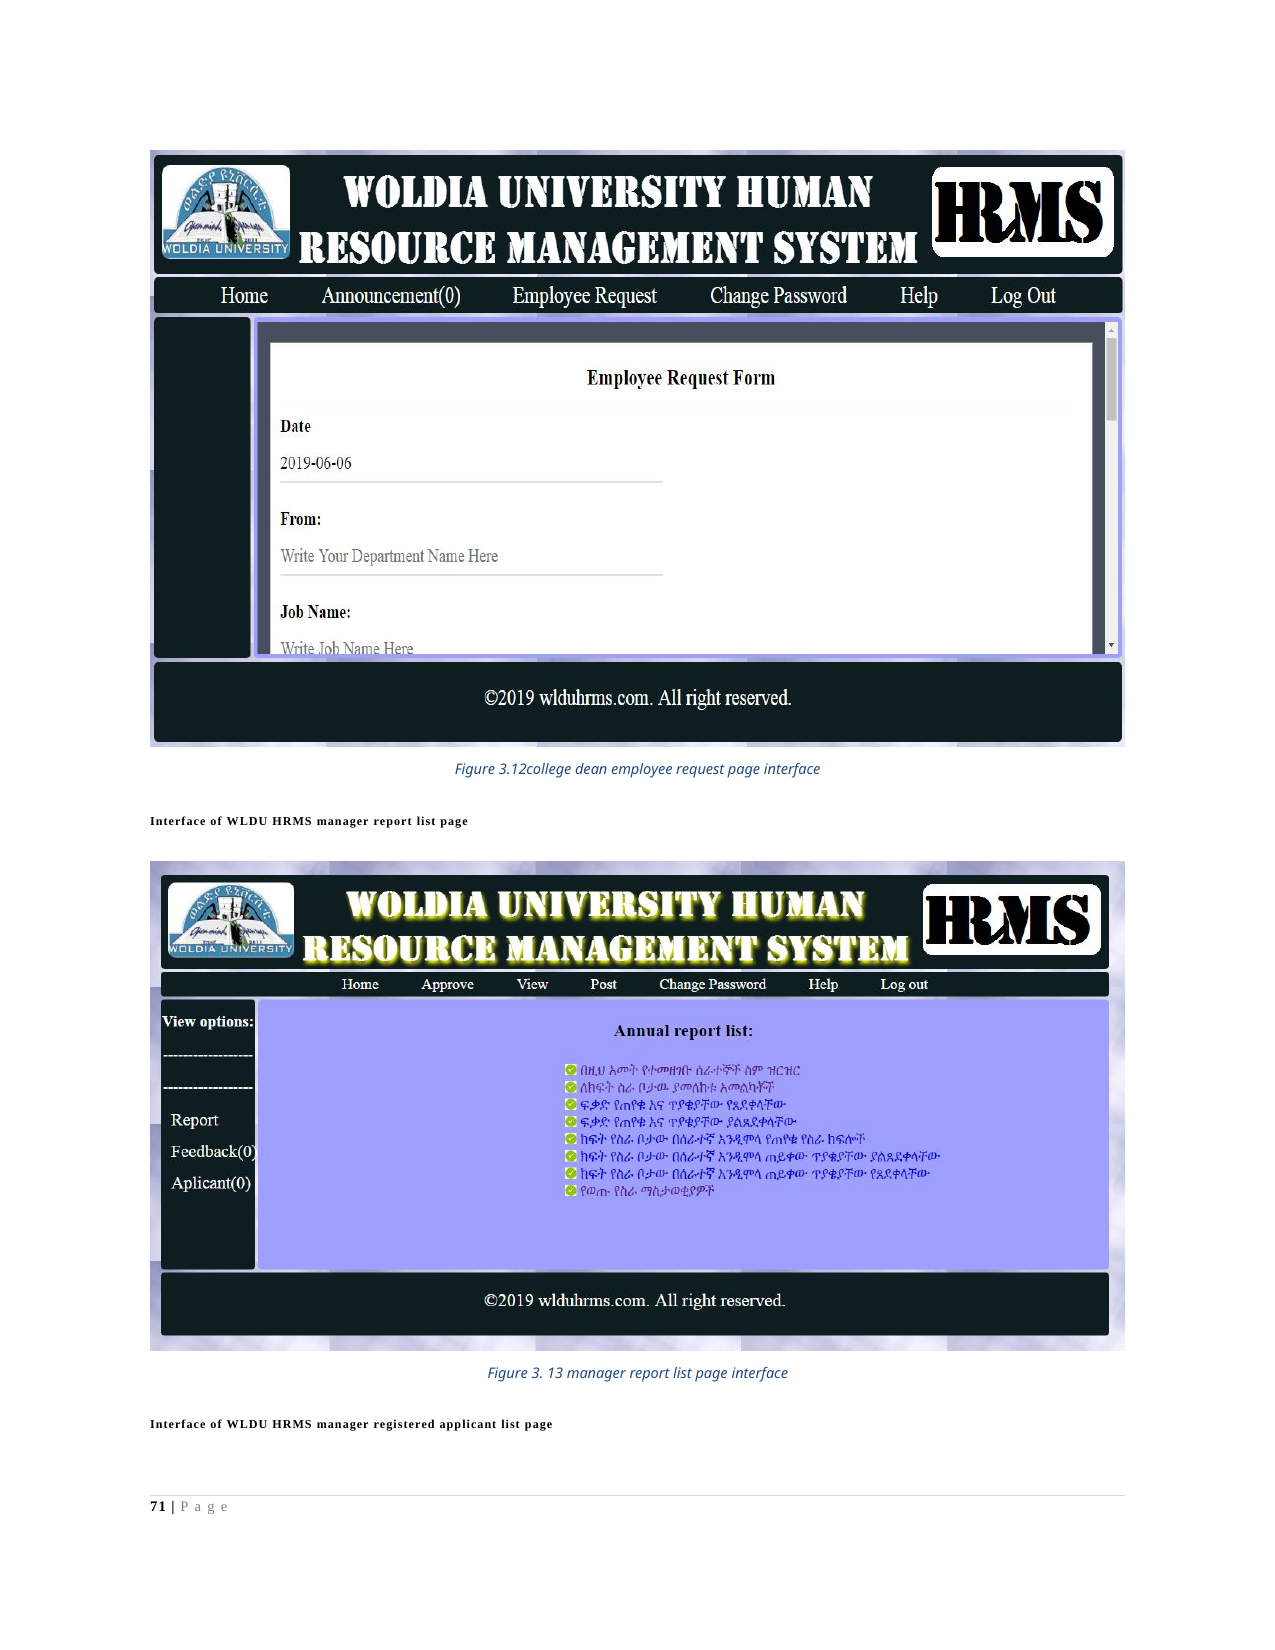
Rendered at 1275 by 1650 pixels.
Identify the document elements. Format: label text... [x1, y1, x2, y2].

picture [150, 861, 1125, 1351]
text Interface of WLDU HRMS manager report list page [150, 814, 1125, 838]
text Figure 3. 13 manager report list page interface [150, 1363, 1125, 1397]
picture [150, 150, 1125, 747]
text Interface of WLDU HRMS manager registered applicant list page [150, 1418, 1125, 1442]
text Figure 3.12college dean employee request page interface [150, 759, 1125, 793]
